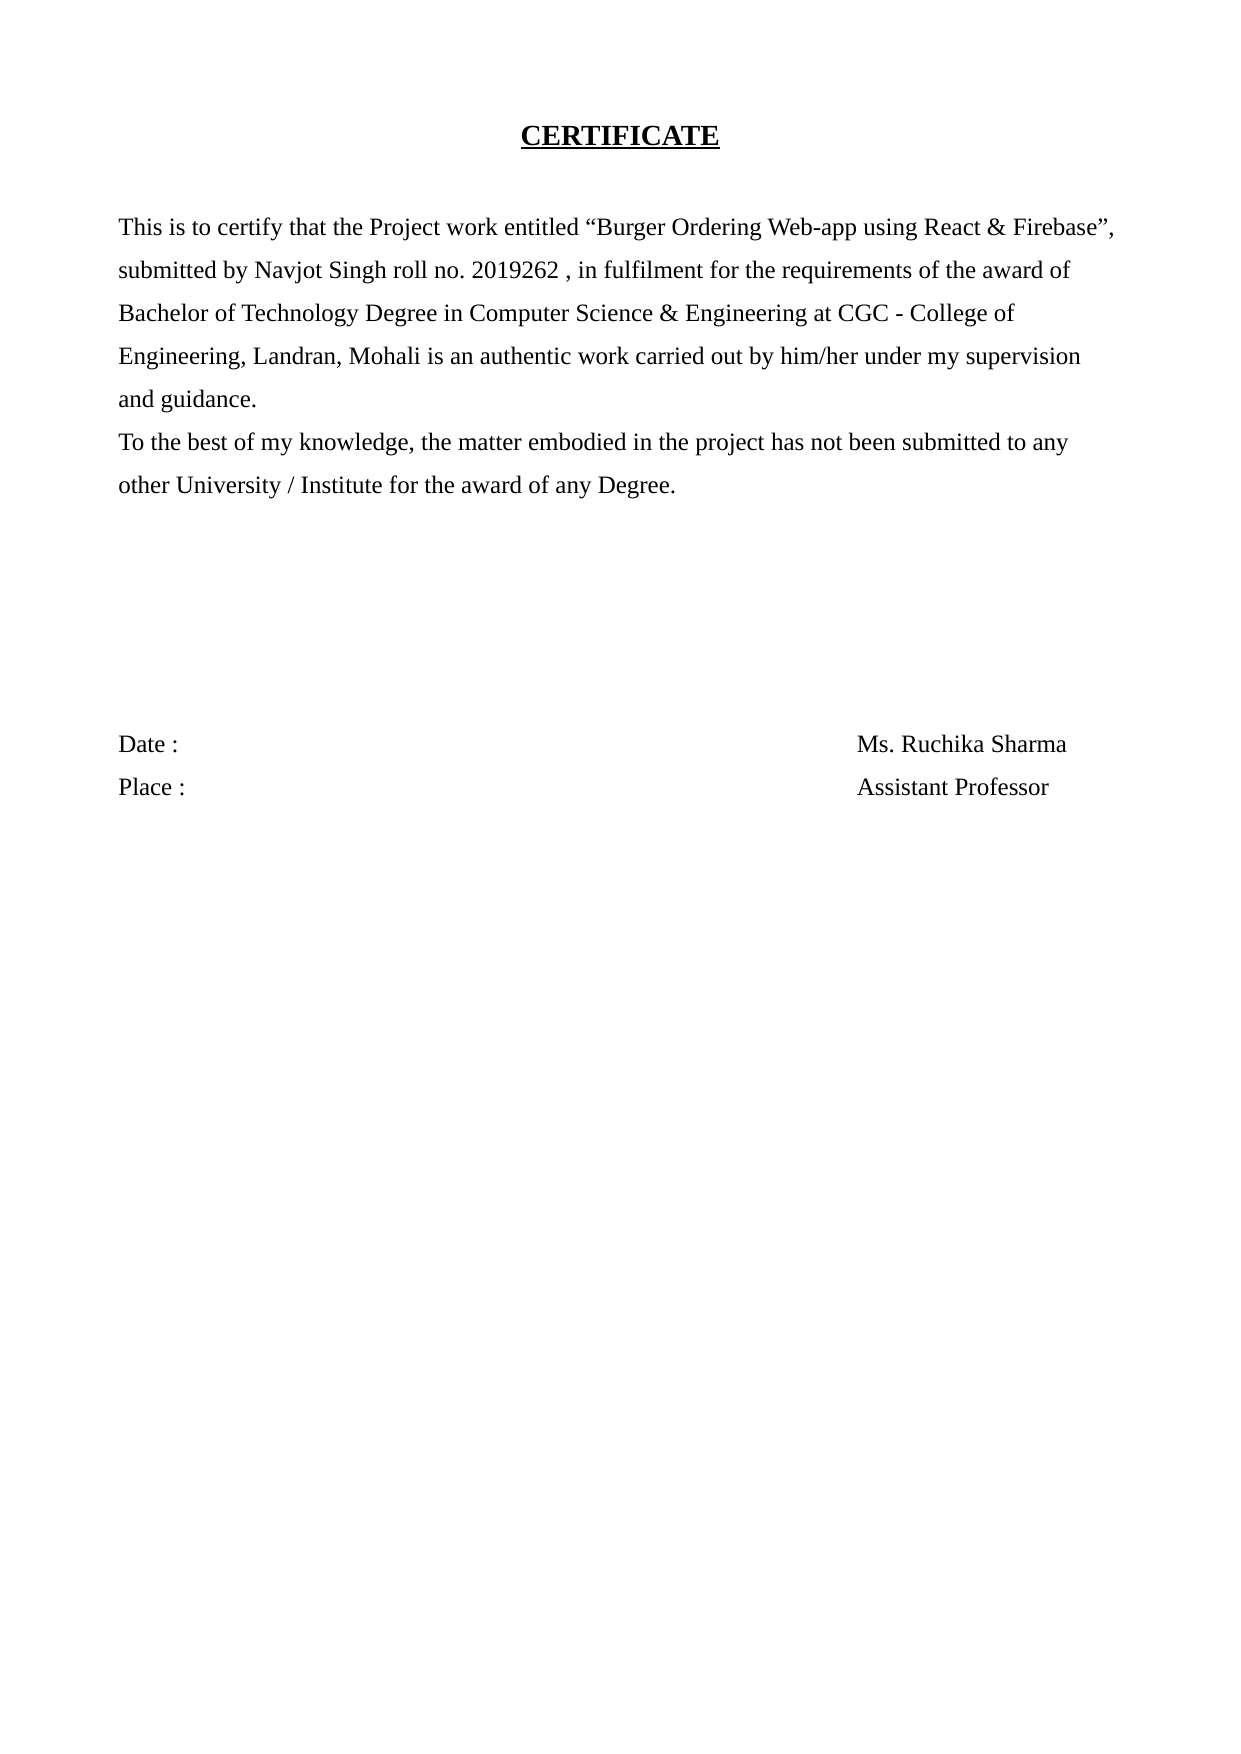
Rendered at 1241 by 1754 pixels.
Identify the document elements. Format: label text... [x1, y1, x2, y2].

text To the best of my knowledge, the matter embodied in the project has not been submitted to any other University / Institute for the award of any Degree. [118, 427, 1122, 499]
text This is to certify that the Project work entitled “Burger Ordering Web-app using React & Firebase”, submitted by Navjot Singh roll no. 2019262 , in fulfilment for the requirements of the award of Bachelor of Technology Degree in Computer Science & Engineering at CGC - College of Engineering, Landran, Mohali is an authentic work carried out by him/her under my supervision and guidance. [118, 212, 1122, 413]
text CERTIFICATE [118, 118, 1122, 152]
text Date : Ms. Ruchika Sharma [118, 729, 1122, 758]
text Place : Assistant Professor [118, 772, 1122, 801]
